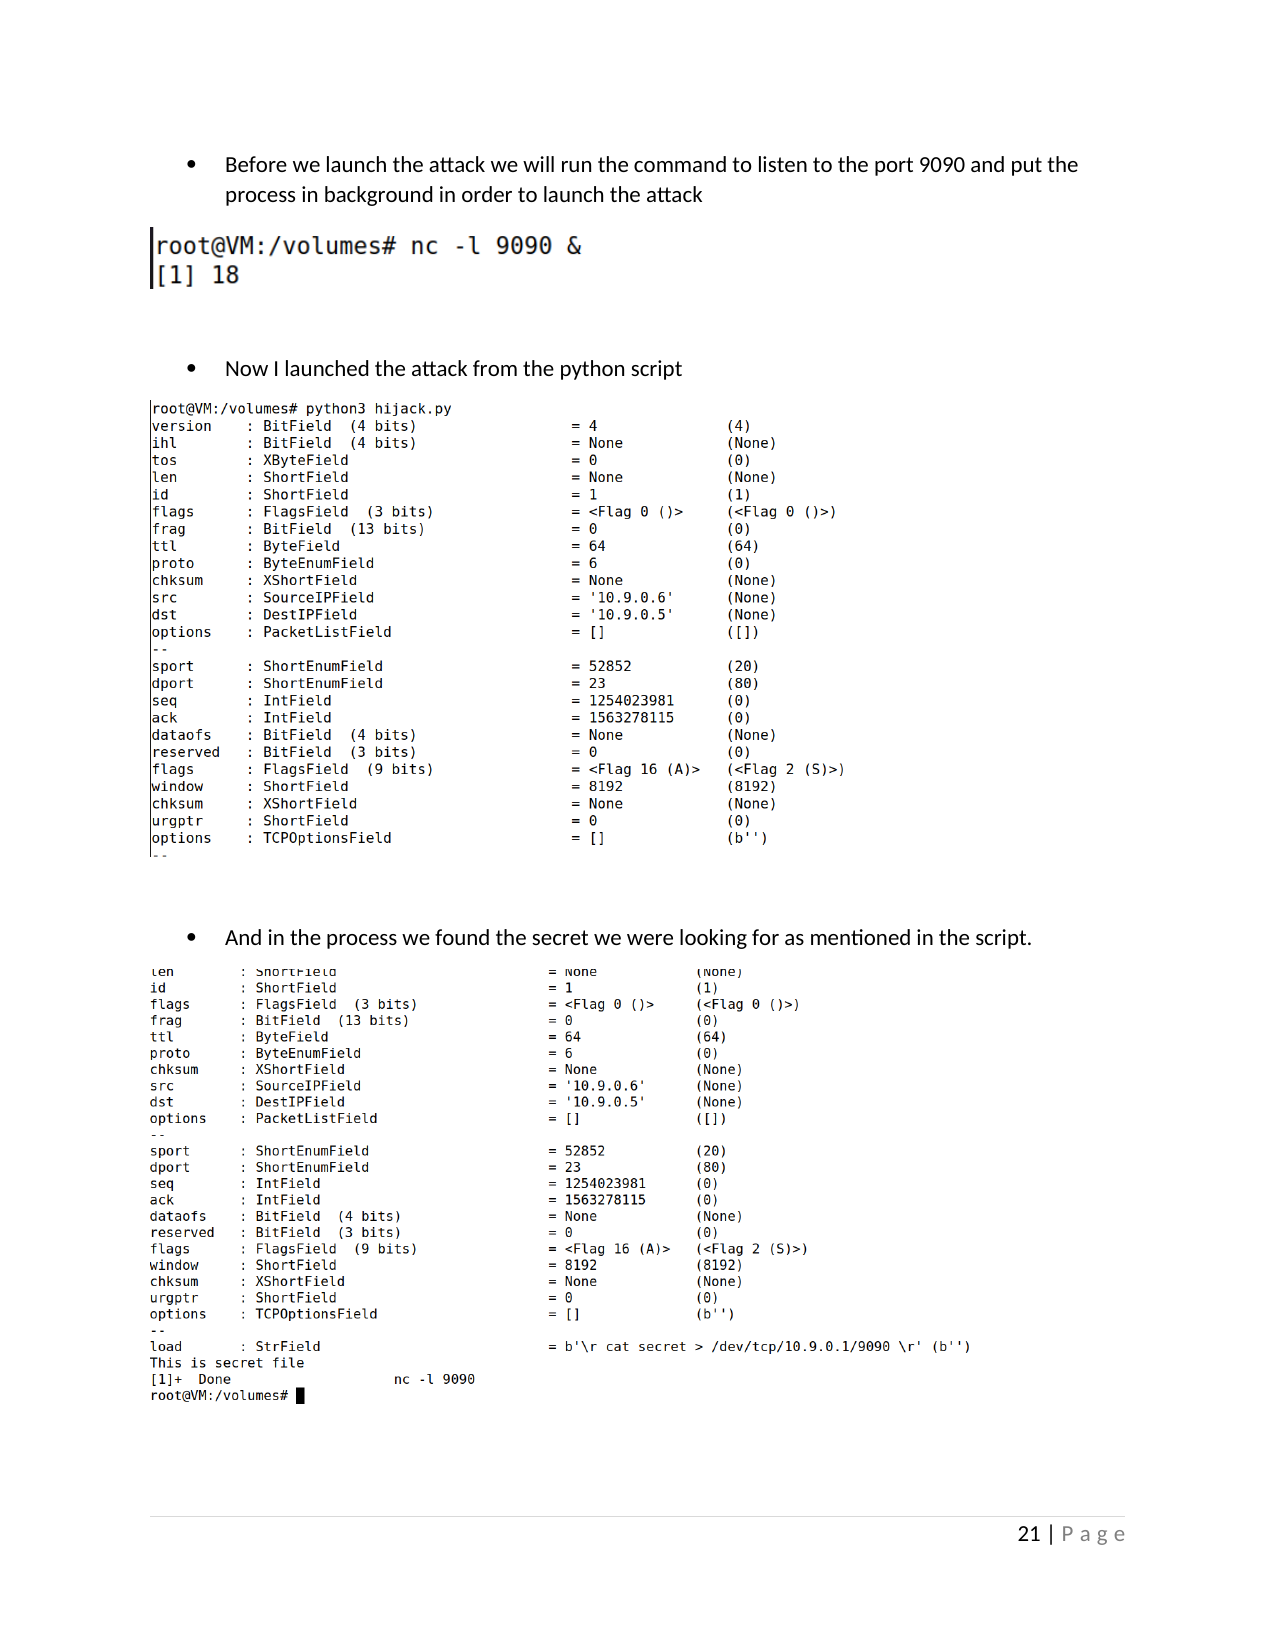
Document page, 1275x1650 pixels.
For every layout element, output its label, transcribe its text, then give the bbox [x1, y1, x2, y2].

list Now I launched the attack from the python script [187, 354, 1125, 382]
list And in the process we found the secret we were looking for as mentioned in the script. [187, 923, 1125, 951]
picture [150, 227, 591, 289]
list Before we launch the attack we will run the command to listen to the port 9090 and put the process in background in order to launch the attack [187, 150, 1125, 208]
picture [150, 969, 1125, 1408]
picture [150, 400, 903, 857]
